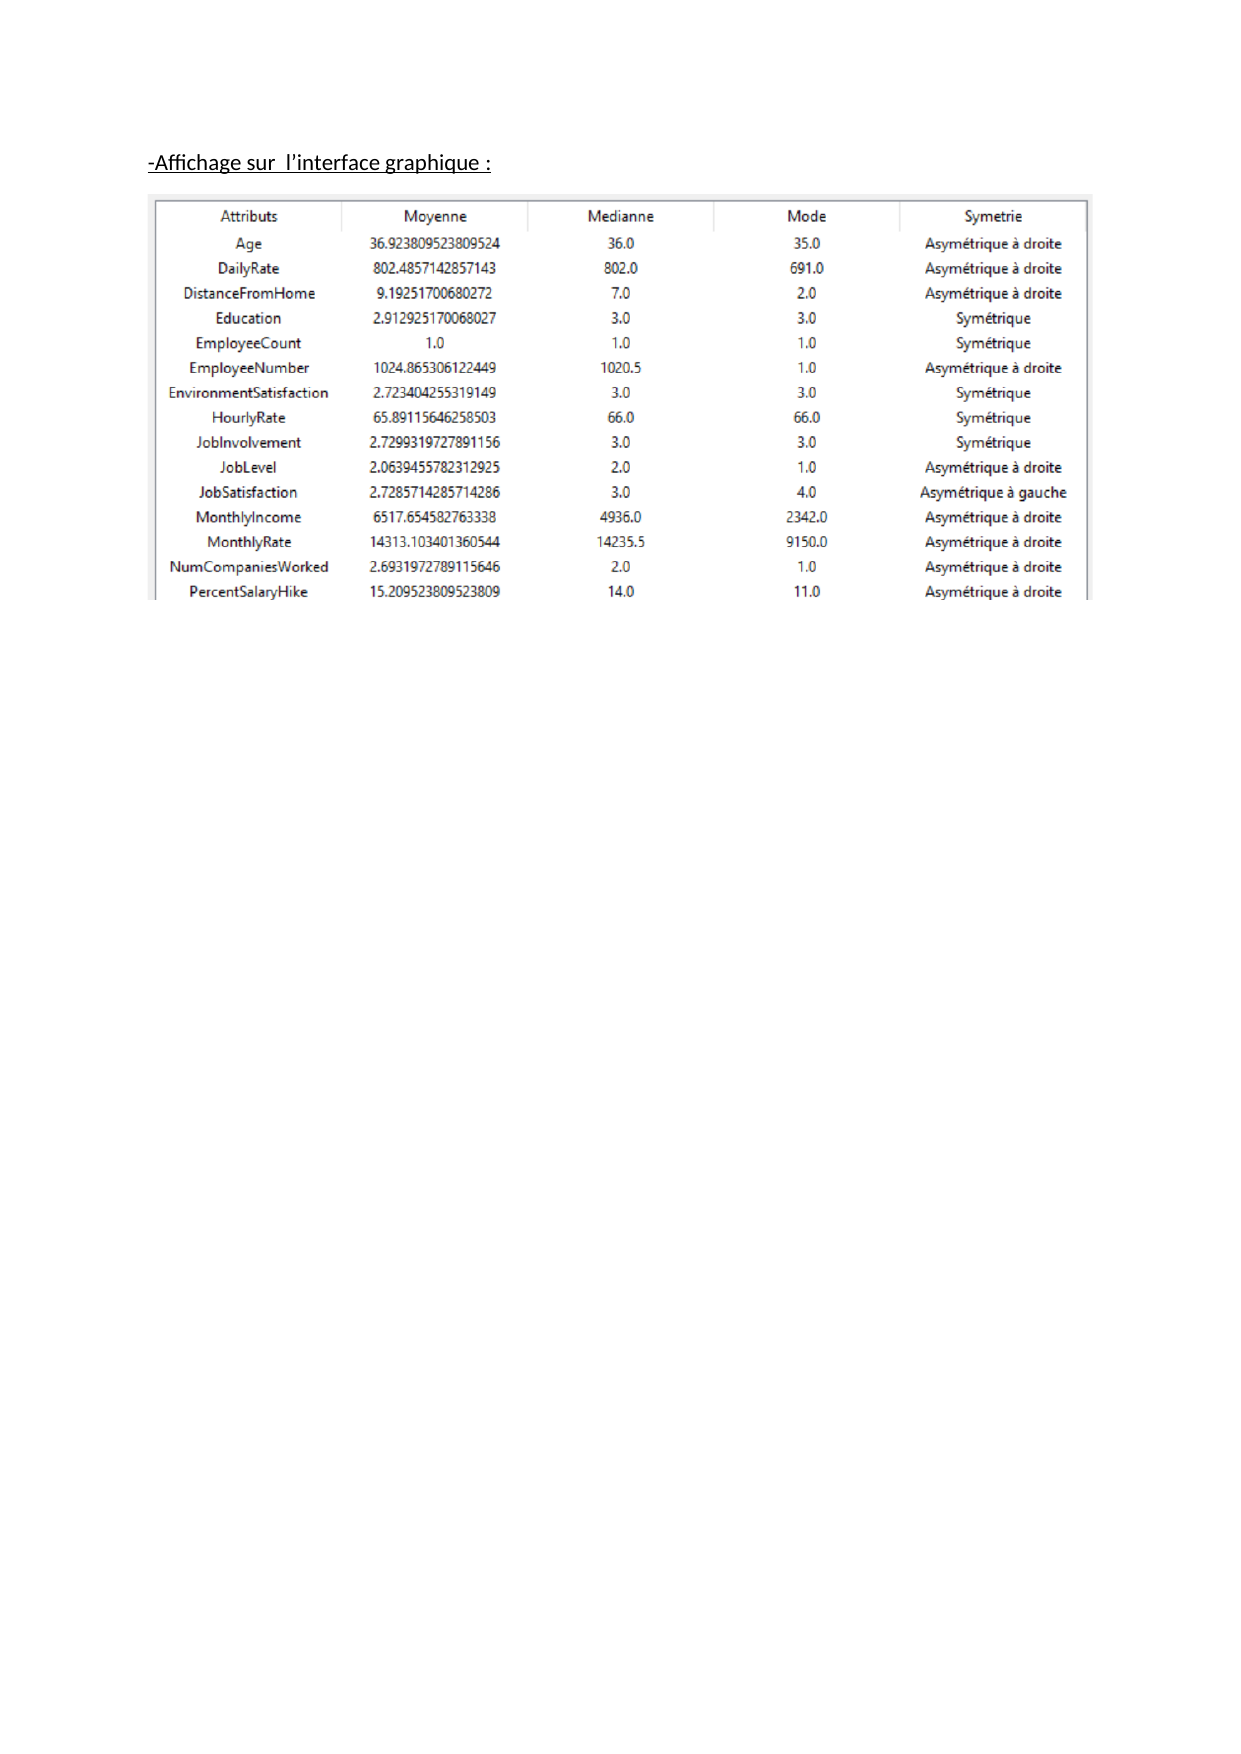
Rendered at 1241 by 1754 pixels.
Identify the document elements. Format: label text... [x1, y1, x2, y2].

text -Affichage sur l’interface graphique : [148, 148, 1093, 176]
picture [147, 194, 1093, 600]
